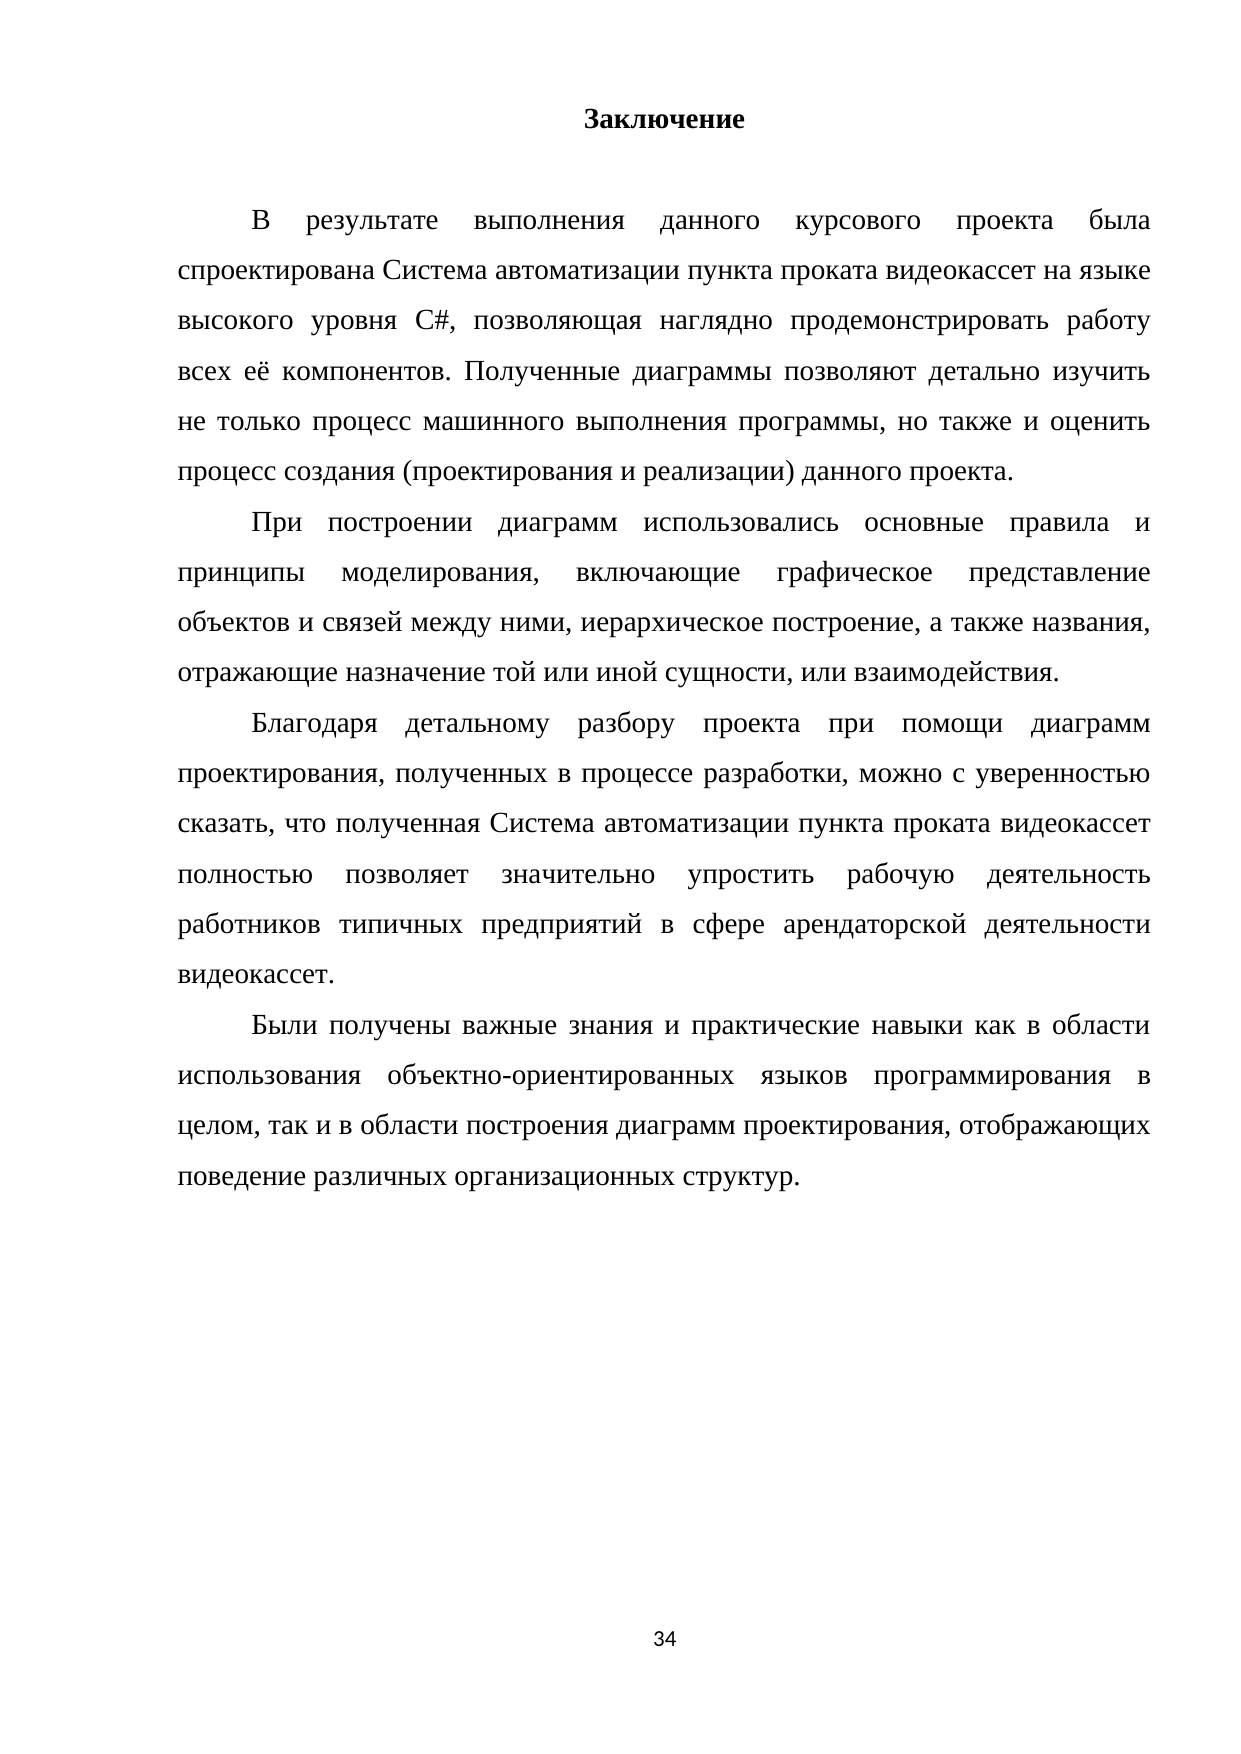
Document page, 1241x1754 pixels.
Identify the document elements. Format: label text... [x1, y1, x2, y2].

text Благодаря детальному разбору проекта при помощи диаграмм проектирования, полученных в процессе разработки, можно с уверенностью сказать, что полученная Система автоматизации пункта проката видеокассет полностью позволяет значительно упростить рабочую деятельность работников типичных предприятий в сфере арендаторской деятельности видеокассет. [177, 705, 1152, 990]
text Заключение [177, 101, 1152, 135]
text При построении диаграмм использовались основные правила и принципы моделирования, включающие графическое представление объектов и связей между ними, иерархическое построение, а также названия, отражающие назначение той или иной сущности, или взаимодействия. [177, 504, 1152, 688]
text Были получены важные знания и практические навыки как в области использования объектно-ориентированных языков программирования в целом, так и в области построения диаграмм проектирования, отображающих поведение различных организационных структур. [177, 1007, 1152, 1191]
text В результате выполнения данного курсового проекта была спроектирована Система автоматизации пункта проката видеокассет на языке высокого уровня C#, позволяющая наглядно продемонстрировать работу всех её компонентов. Полученные диаграммы позволяют детально изучить не только процесс машинного выполнения программы, но также и оценить процесс создания (проектирования и реализации) данного проекта. [177, 202, 1152, 487]
